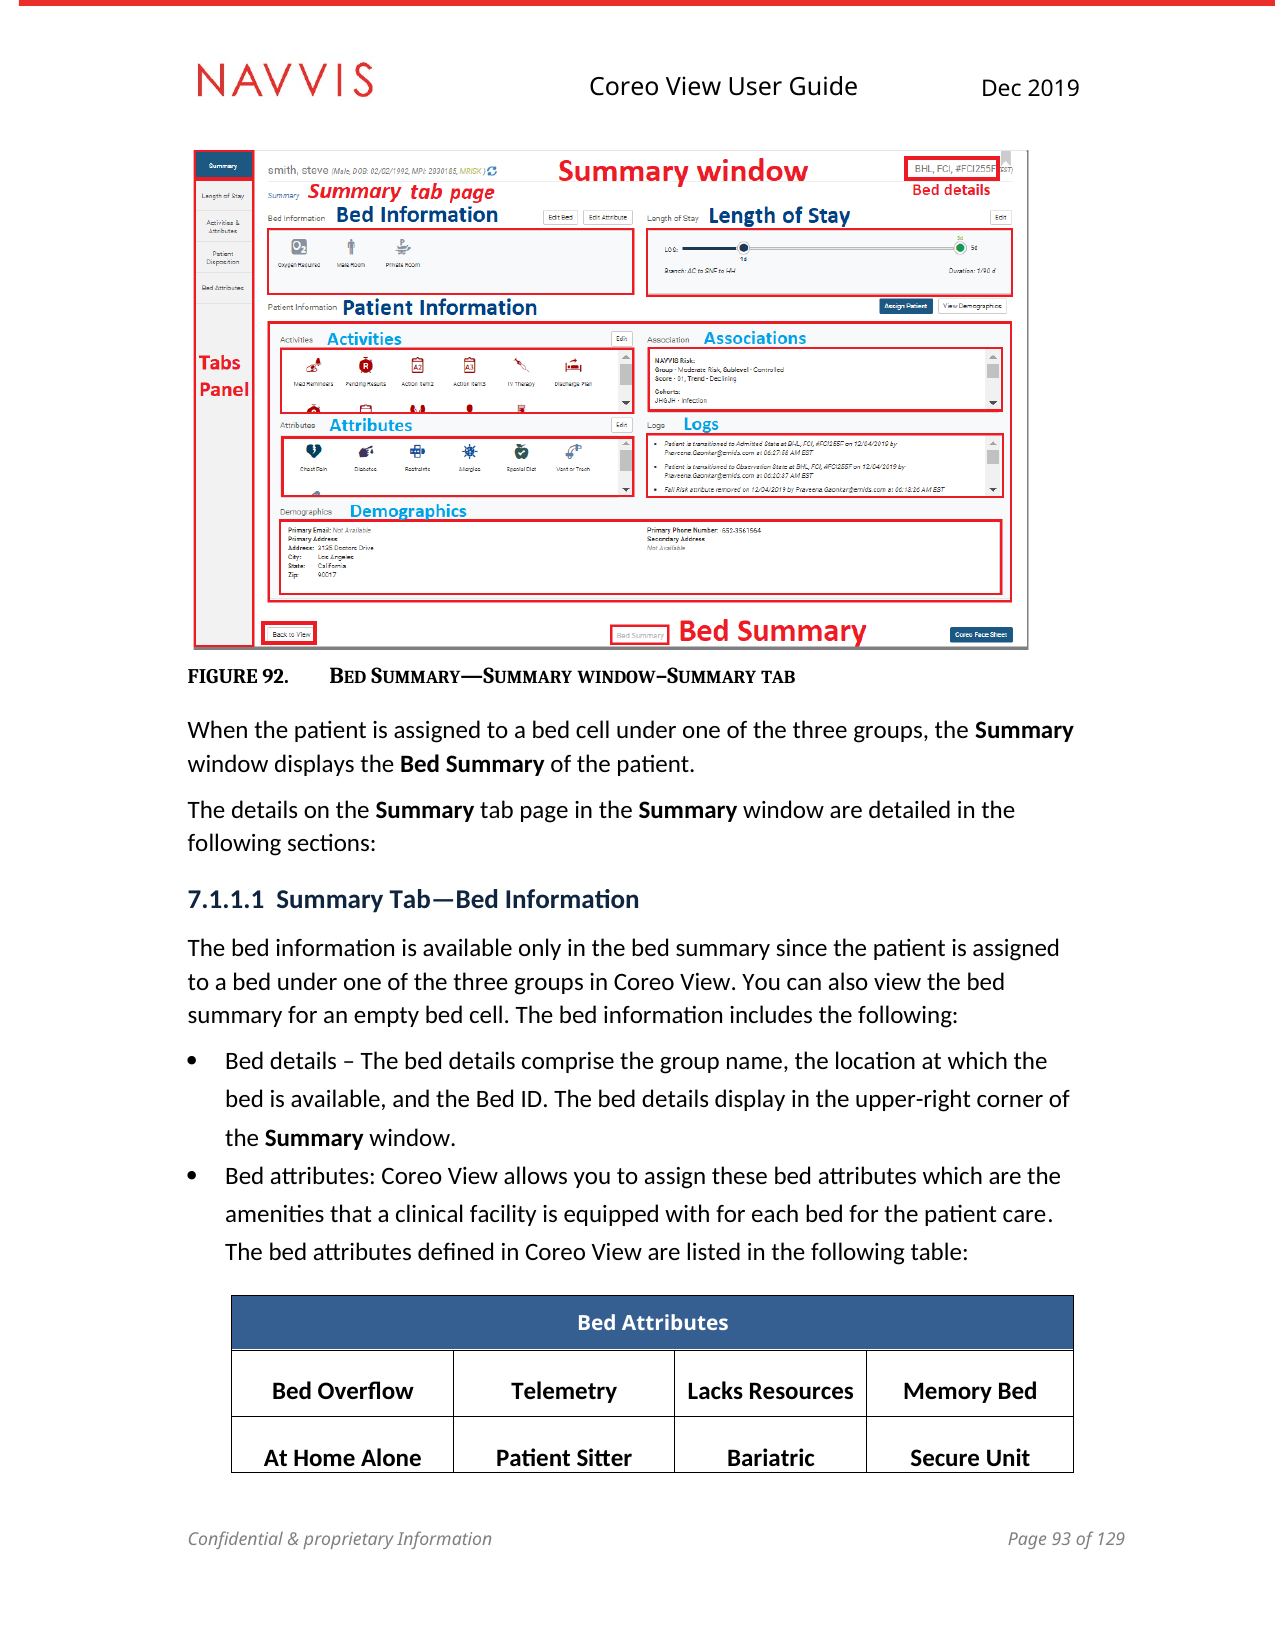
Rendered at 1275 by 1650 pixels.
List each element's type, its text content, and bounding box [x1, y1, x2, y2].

text When the patient is assigned to a bed cell under one of the three groups, the Summary window displays the Bed Summary of the patient. [187, 714, 1087, 778]
text Bed Summary—Summary window–Summary tab [187, 663, 1087, 690]
table_cell Bariatric [675, 1417, 866, 1472]
list Bed details – The bed details comprise the group name, the location at which the bed is available, and the Bed ID. The bed details display in the upper-right corner of the Summary window. [187, 1045, 1087, 1152]
table_header Bed Attributes [232, 1296, 1073, 1349]
picture [187, 55, 383, 104]
table_cell Memory Bed [867, 1351, 1073, 1416]
picture [193, 150, 1033, 651]
table_cell Telemetry [454, 1351, 674, 1416]
subtitle Summary Tab—Bed Information [187, 882, 1087, 915]
table_cell Bed Overflow [232, 1351, 453, 1416]
text The bed information is available only in the bed summary since the patient is assigned to a bed under one of the three groups in Coreo View. You can also view the bed summary for an empty bed cell. The bed information includes the following: [187, 932, 1087, 1030]
table_cell Lacks Resources [675, 1351, 866, 1416]
table_cell At Home Alone [232, 1417, 453, 1472]
list Bed attributes: Coreo View allows you to assign these bed attributes which are the amenities that a clinical facility is equipped with for each bed for the patient care. The bed attributes defined in Coreo View are listed in the following table: [187, 1160, 1087, 1267]
table_cell Patient Sitter [454, 1417, 674, 1472]
text The details on the Summary tab page in the Summary window are detailed in the following sections: [187, 794, 1087, 858]
table_cell Secure Unit [867, 1417, 1073, 1472]
